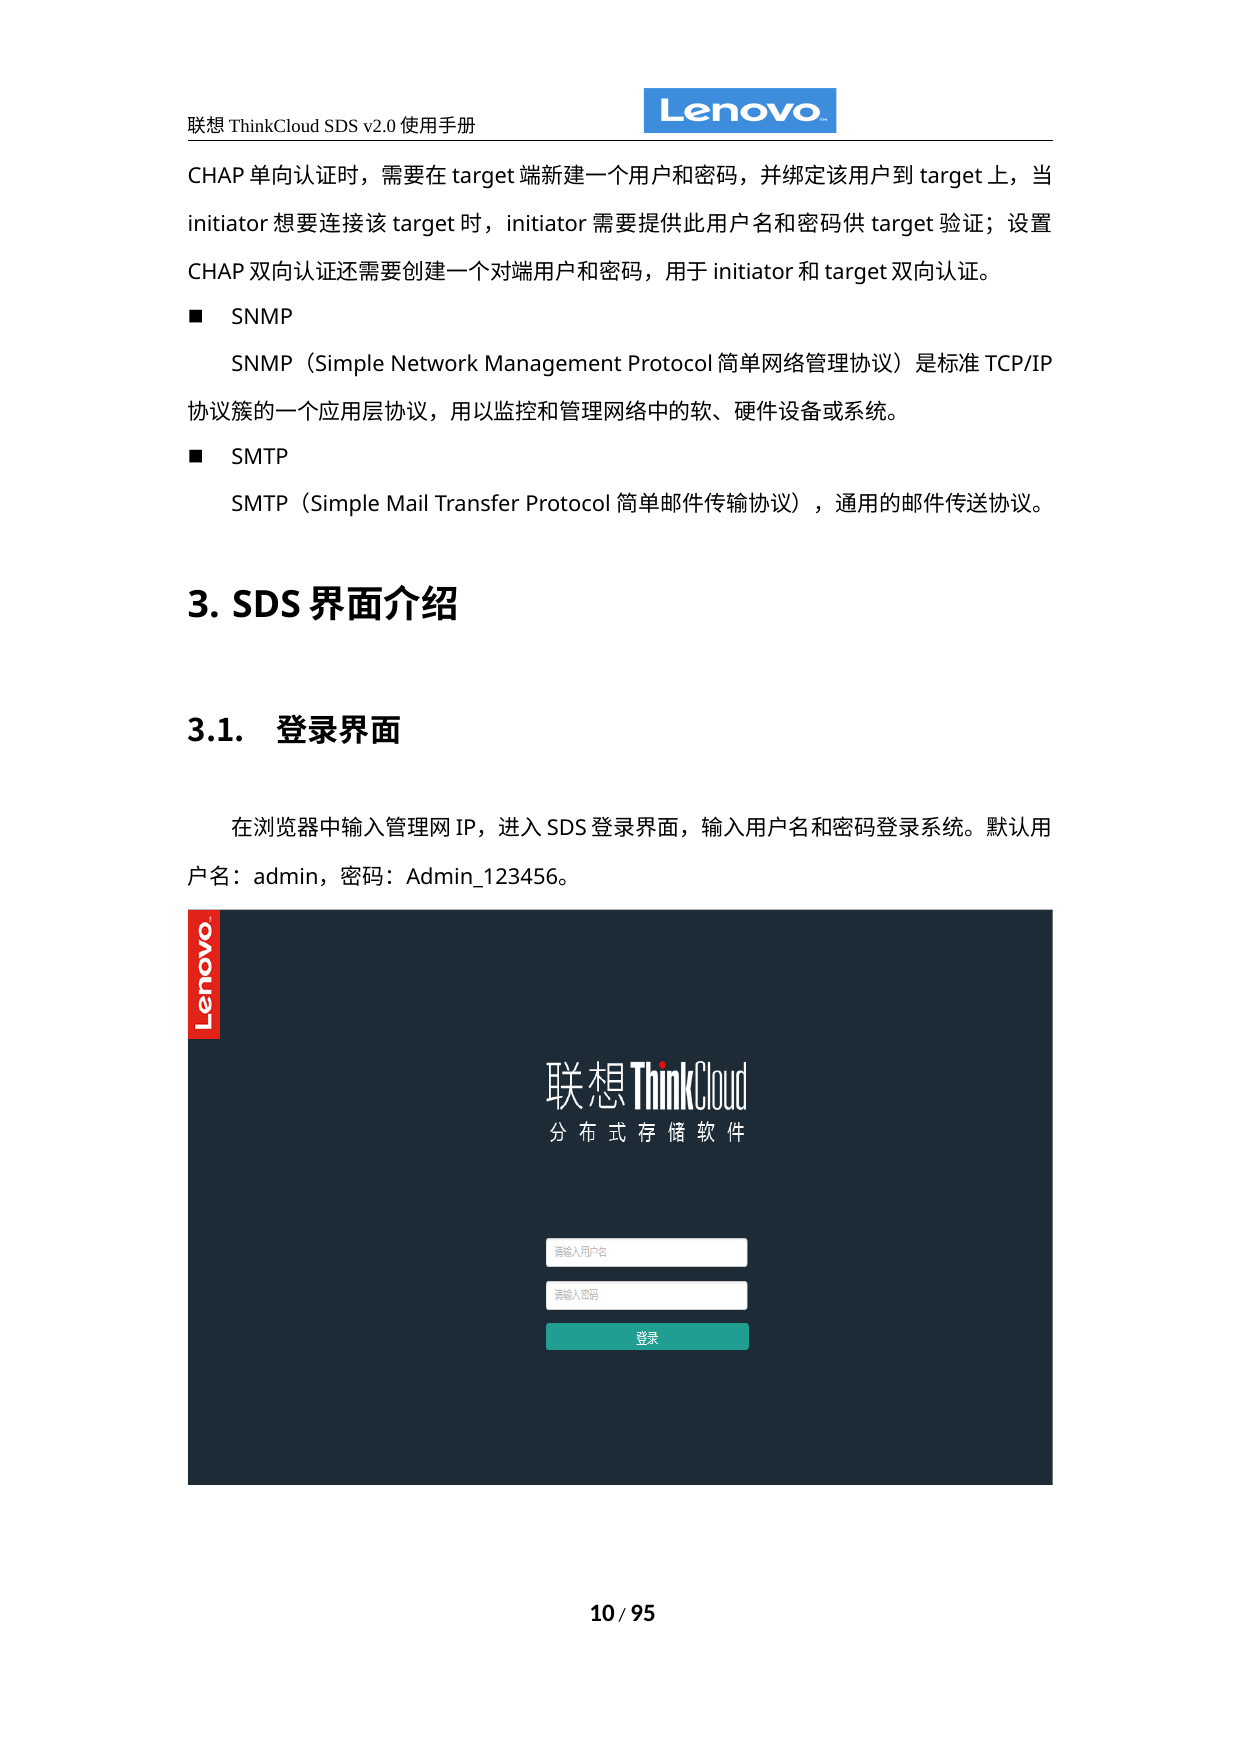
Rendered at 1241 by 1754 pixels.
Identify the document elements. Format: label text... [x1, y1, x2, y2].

picture [643, 88, 837, 133]
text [187, 158, 1053, 286]
text SNMP（Simple Network Management Protocol简单网络管理协议）是标准TCP/IP协议簇的一个应用层协议，用以监控和管理网络中的软、硬件设备或系统。 [187, 346, 1053, 425]
subtitle SDS界面介绍 [187, 569, 1053, 634]
list SMTP [187, 441, 1053, 471]
picture [187, 907, 1053, 1485]
text SMTP（Simple Mail Transfer Protocol 简单邮件传输协议），通用的邮件传送协议。 [187, 486, 1053, 518]
subtitle 登录界面 [187, 695, 1053, 760]
list SNMP [187, 301, 1053, 331]
text 在浏览器中输入管理网IP，进入SDS登录界面，输入用户名和密码登录系统。默认用户名：admin，密码：Admin_123456。 [187, 810, 1053, 891]
